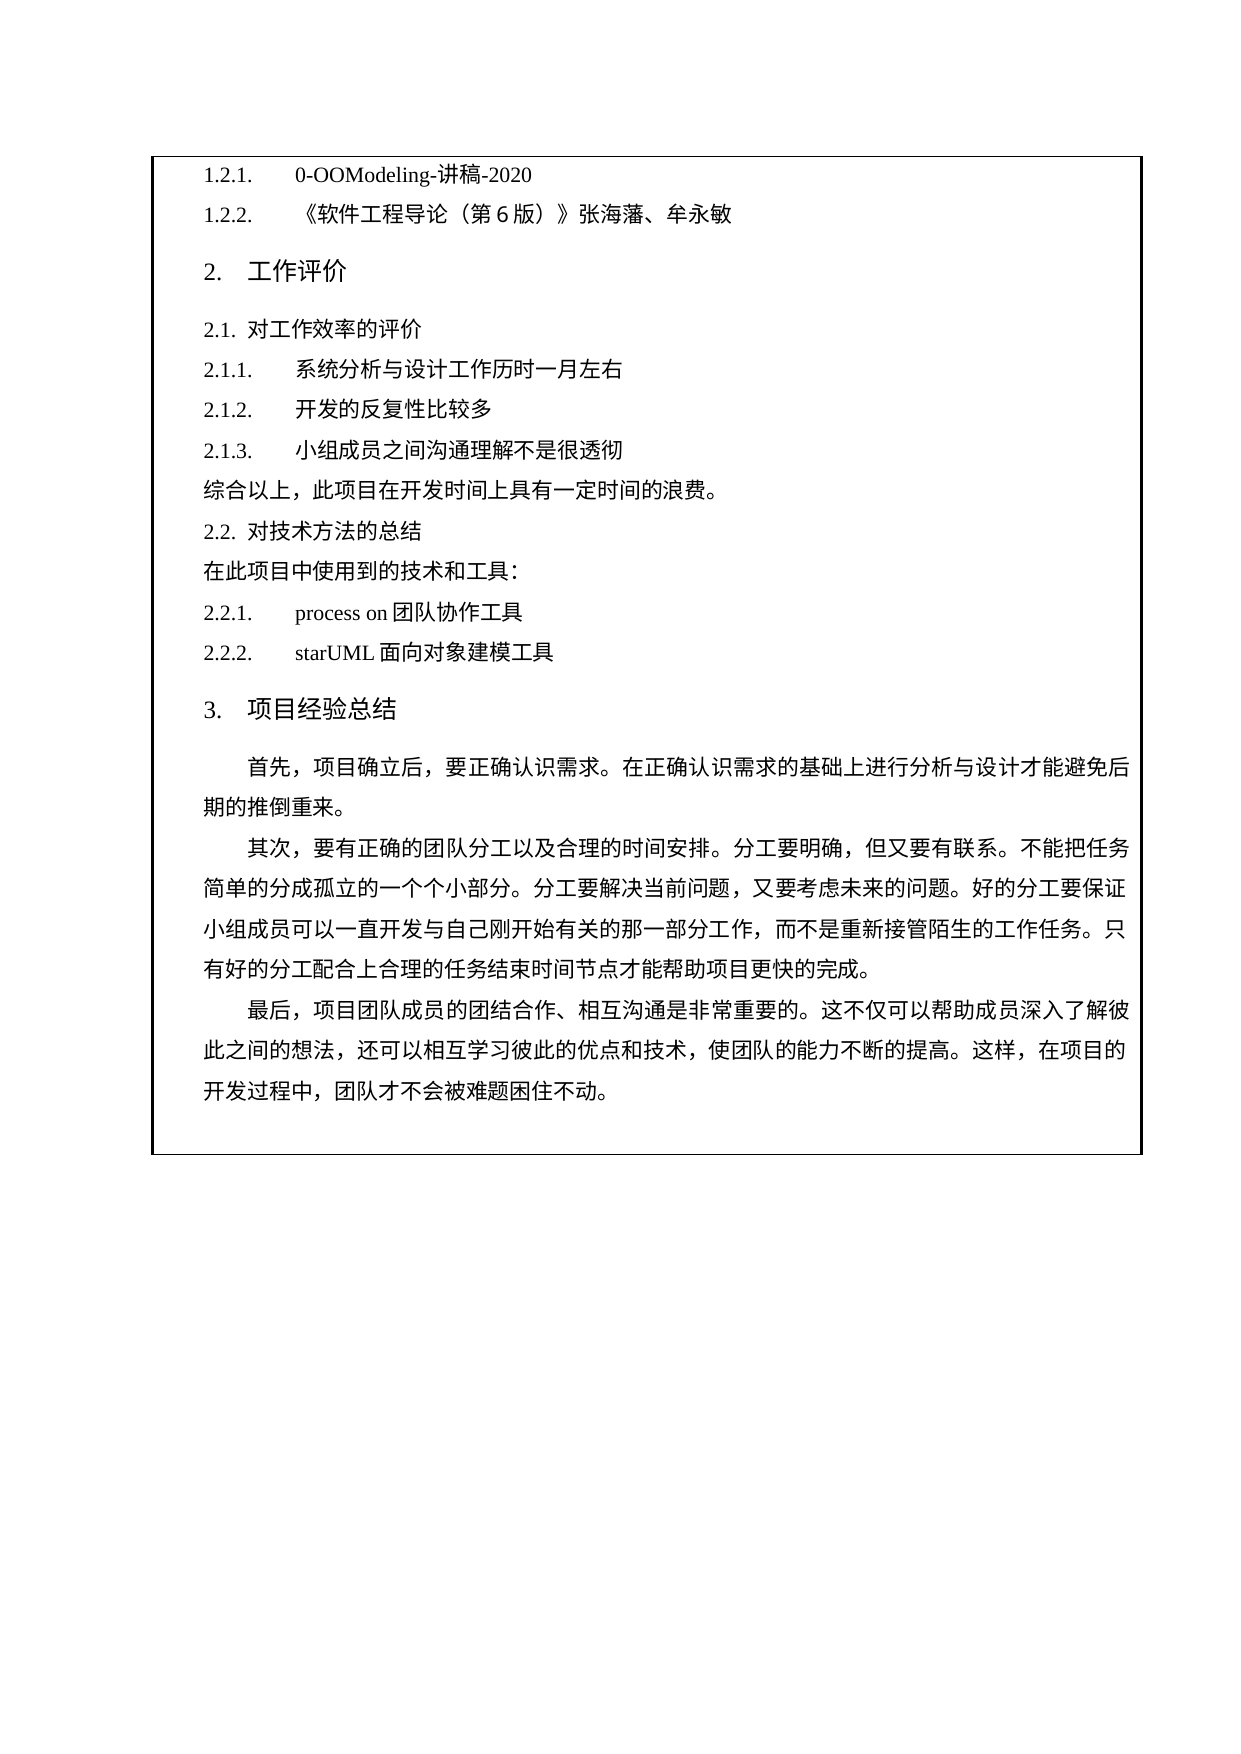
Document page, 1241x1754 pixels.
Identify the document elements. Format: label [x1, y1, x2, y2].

table_cell [154, 157, 1140, 1154]
